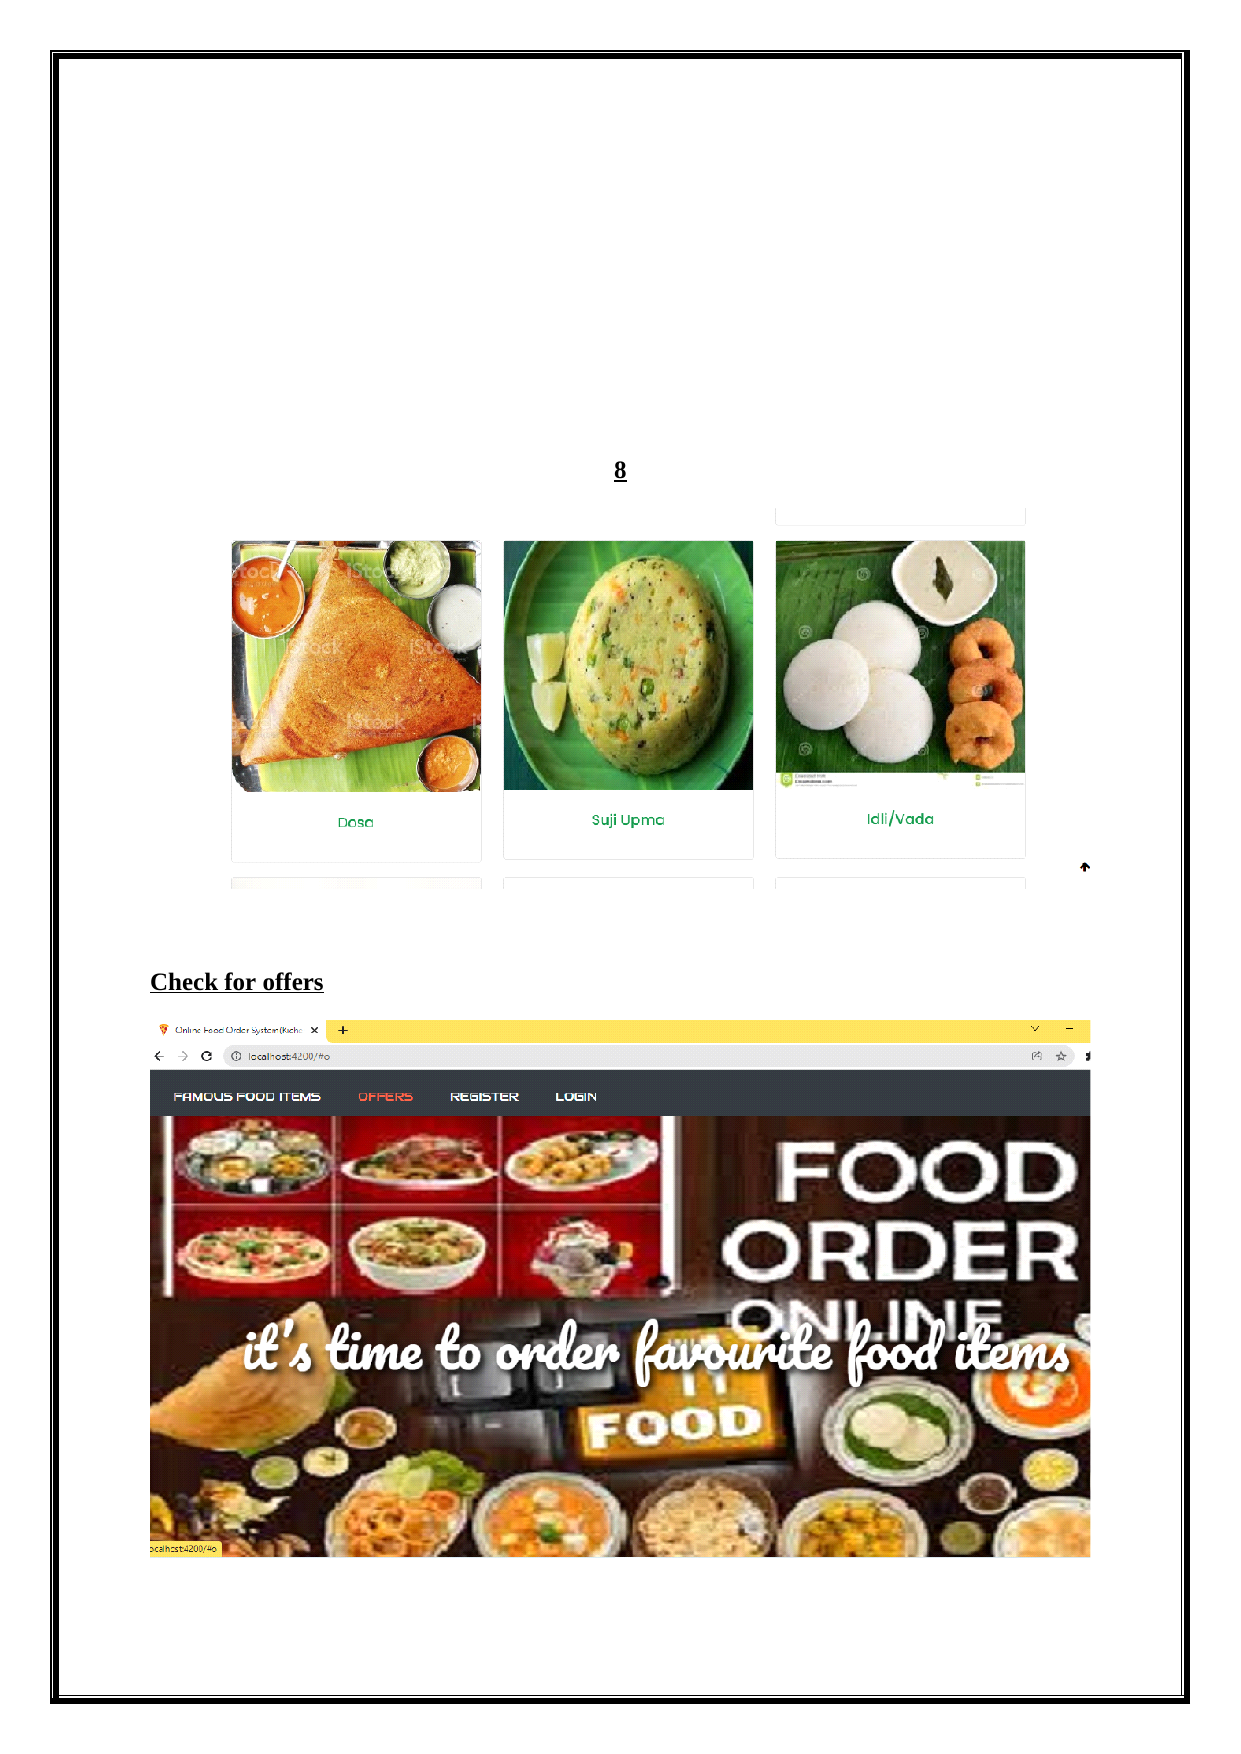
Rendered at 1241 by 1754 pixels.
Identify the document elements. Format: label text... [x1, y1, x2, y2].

picture [150, 508, 1091, 889]
picture [150, 1020, 1091, 1558]
text Check for offers [150, 967, 1090, 995]
text 8 [150, 455, 1090, 484]
